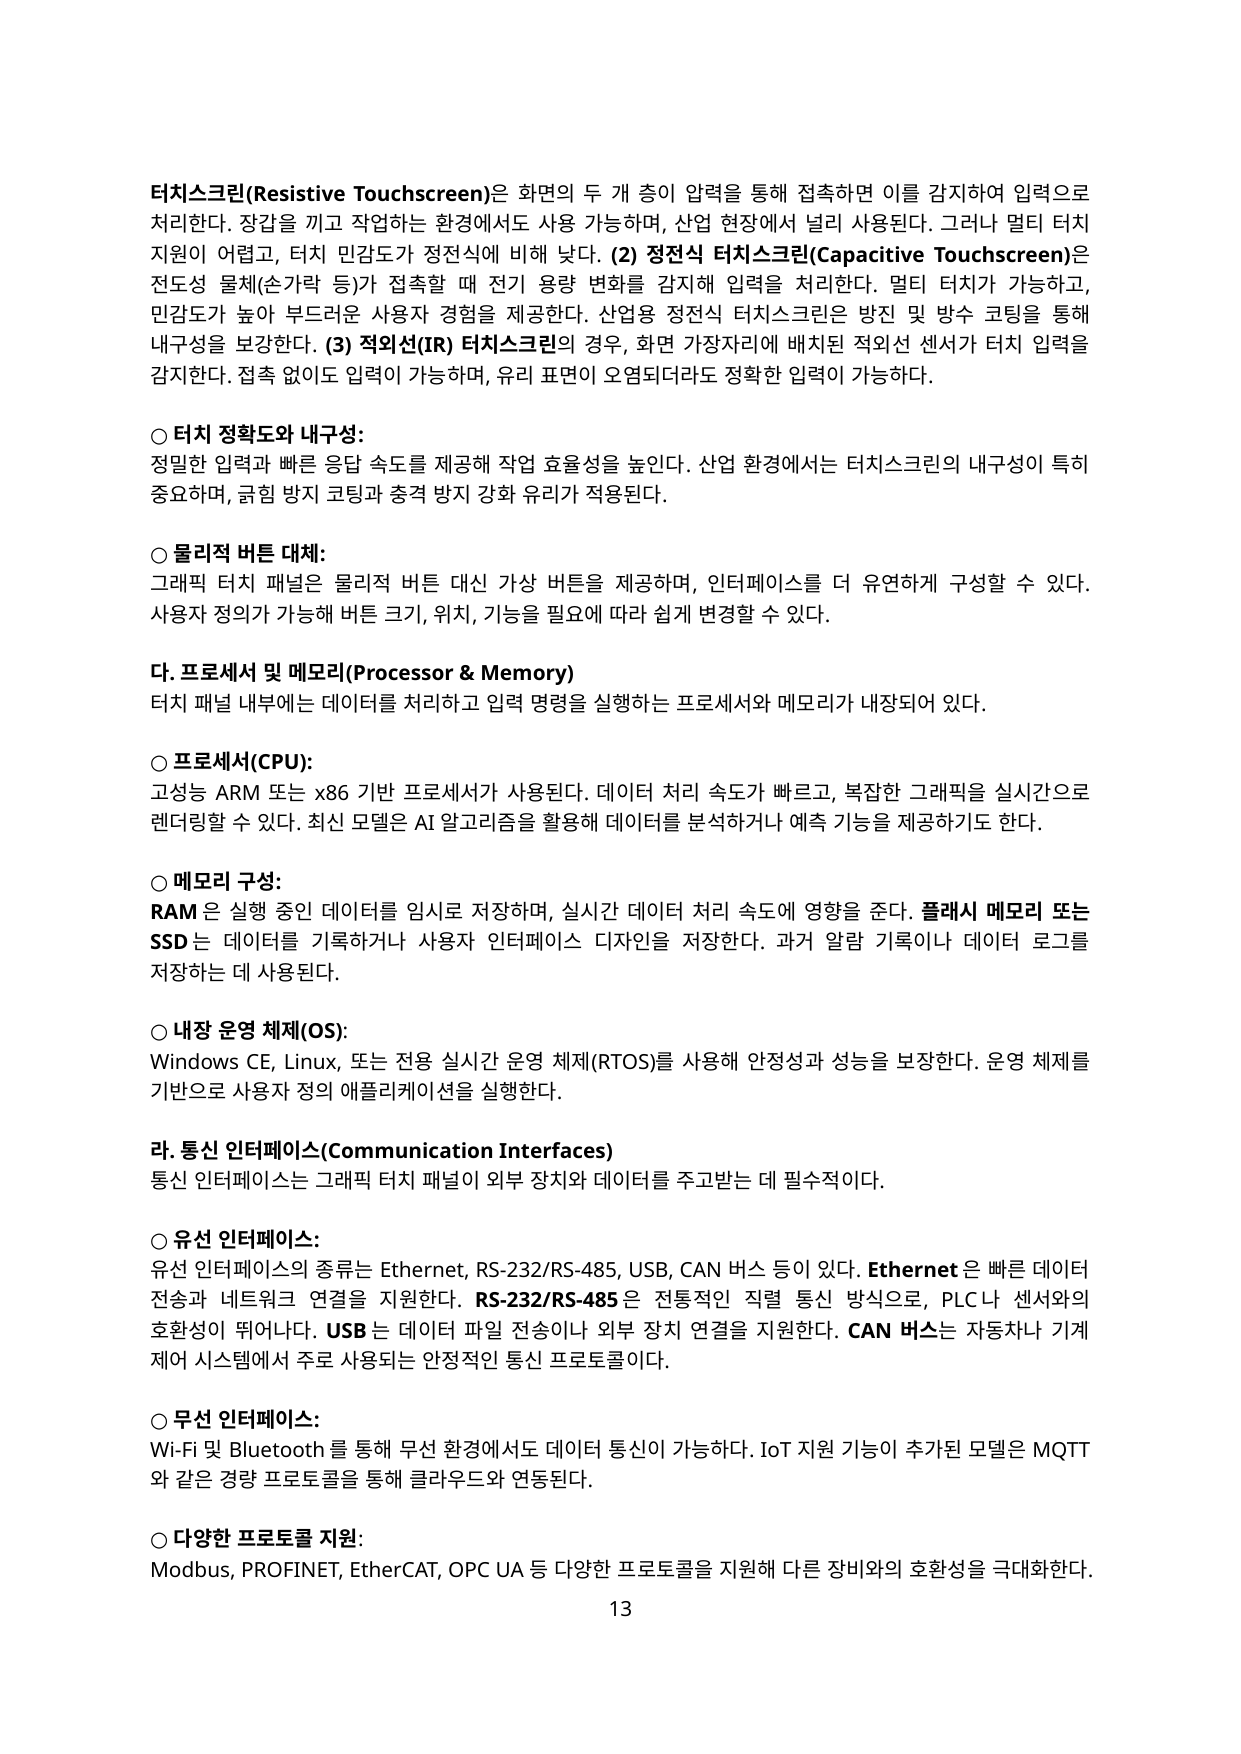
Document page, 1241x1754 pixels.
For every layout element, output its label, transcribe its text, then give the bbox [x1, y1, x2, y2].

text RAM은 실행 중인 데이터를 임시로 저장하며, 실시간 데이터 처리 속도에 영향을 준다. 플래시 메모리 또는 SSD는 데이터를 기록하거나 사용자 인터페이스 디자인을 저장한다. 과거 알람 기록이나 데이터 로그를 저장하는 데 사용된다. [150, 895, 1090, 986]
text 터치 패널 내부에는 데이터를 처리하고 입력 명령을 실행하는 프로세서와 메모리가 내장되어 있다. [150, 687, 1090, 717]
text ○ 무선 인터페이스: [150, 1403, 1090, 1433]
text 다. 프로세서 및 메모리(Processor & Memory) [150, 657, 1090, 687]
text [150, 177, 1090, 389]
text ○ 메모리 구성: [150, 865, 1090, 895]
text 정밀한 입력과 빠른 응답 속도를 제공해 작업 효율성을 높인다. 산업 환경에서는 터치스크린의 내구성이 특히 중요하며, 긁힘 방지 코팅과 충격 방지 강화 유리가 적용된다. [150, 448, 1090, 509]
text Windows CE, Linux, 또는 전용 실시간 운영 체제(RTOS)를 사용해 안정성과 성능을 보장한다. 운영 체제를 기반으로 사용자 정의 애플리케이션을 실행한다. [150, 1045, 1090, 1106]
text 라. 통신 인터페이스(Communication Interfaces) [150, 1134, 1090, 1164]
text ○ 터치 정확도와 내구성: [150, 418, 1090, 448]
text ○ 내장 운영 체제(OS): [150, 1015, 1090, 1045]
text 유선 인터페이스의 종류는 Ethernet, RS-232/RS-485, USB, CAN 버스 등이 있다. Ethernet은 빠른 데이터 전송과 네트워크 연결을 지원한다. RS-232/RS-485은 전통적인 직렬 통신 방식으로, PLC나 센서와의 호환성이 뛰어나다. USB는 데이터 파일 전송이나 외부 장치 연결을 지원한다. CAN 버스는 자동차나 기계 제어 시스템에서 주로 사용되는 안정적인 통신 프로토콜이다. [150, 1253, 1090, 1375]
text ○ 유선 인터페이스: [150, 1223, 1090, 1253]
text Modbus, PROFINET, EtherCAT, OPC UA 등 다양한 프로토콜을 지원해 다른 장비와의 호환성을 극대화한다. [150, 1553, 1090, 1583]
text 그래픽 터치 패널은 물리적 버튼 대신 가상 버튼을 제공하며, 인터페이스를 더 유연하게 구성할 수 있다. 사용자 정의가 가능해 버튼 크기, 위치, 기능을 필요에 따라 쉽게 변경할 수 있다. [150, 567, 1090, 628]
text Wi-Fi 및 Bluetooth를 통해 무선 환경에서도 데이터 통신이 가능하다. IoT 지원 기능이 추가된 모델은 MQTT와 같은 경량 프로토콜을 통해 클라우드와 연동된다. [150, 1433, 1090, 1494]
text 통신 인터페이스는 그래픽 터치 패널이 외부 장치와 데이터를 주고받는 데 필수적이다. [150, 1164, 1090, 1195]
text 고성능 ARM 또는 x86 기반 프로세서가 사용된다. 데이터 처리 속도가 빠르고, 복잡한 그래픽을 실시간으로 렌더링할 수 있다. 최신 모델은 AI 알고리즘을 활용해 데이터를 분석하거나 예측 기능을 제공하기도 한다. [150, 776, 1090, 837]
text ○ 물리적 버튼 대체: [150, 537, 1090, 567]
text ○ 프로세서(CPU): [150, 746, 1090, 776]
text ○ 다양한 프로토콜 지원: [150, 1522, 1090, 1553]
